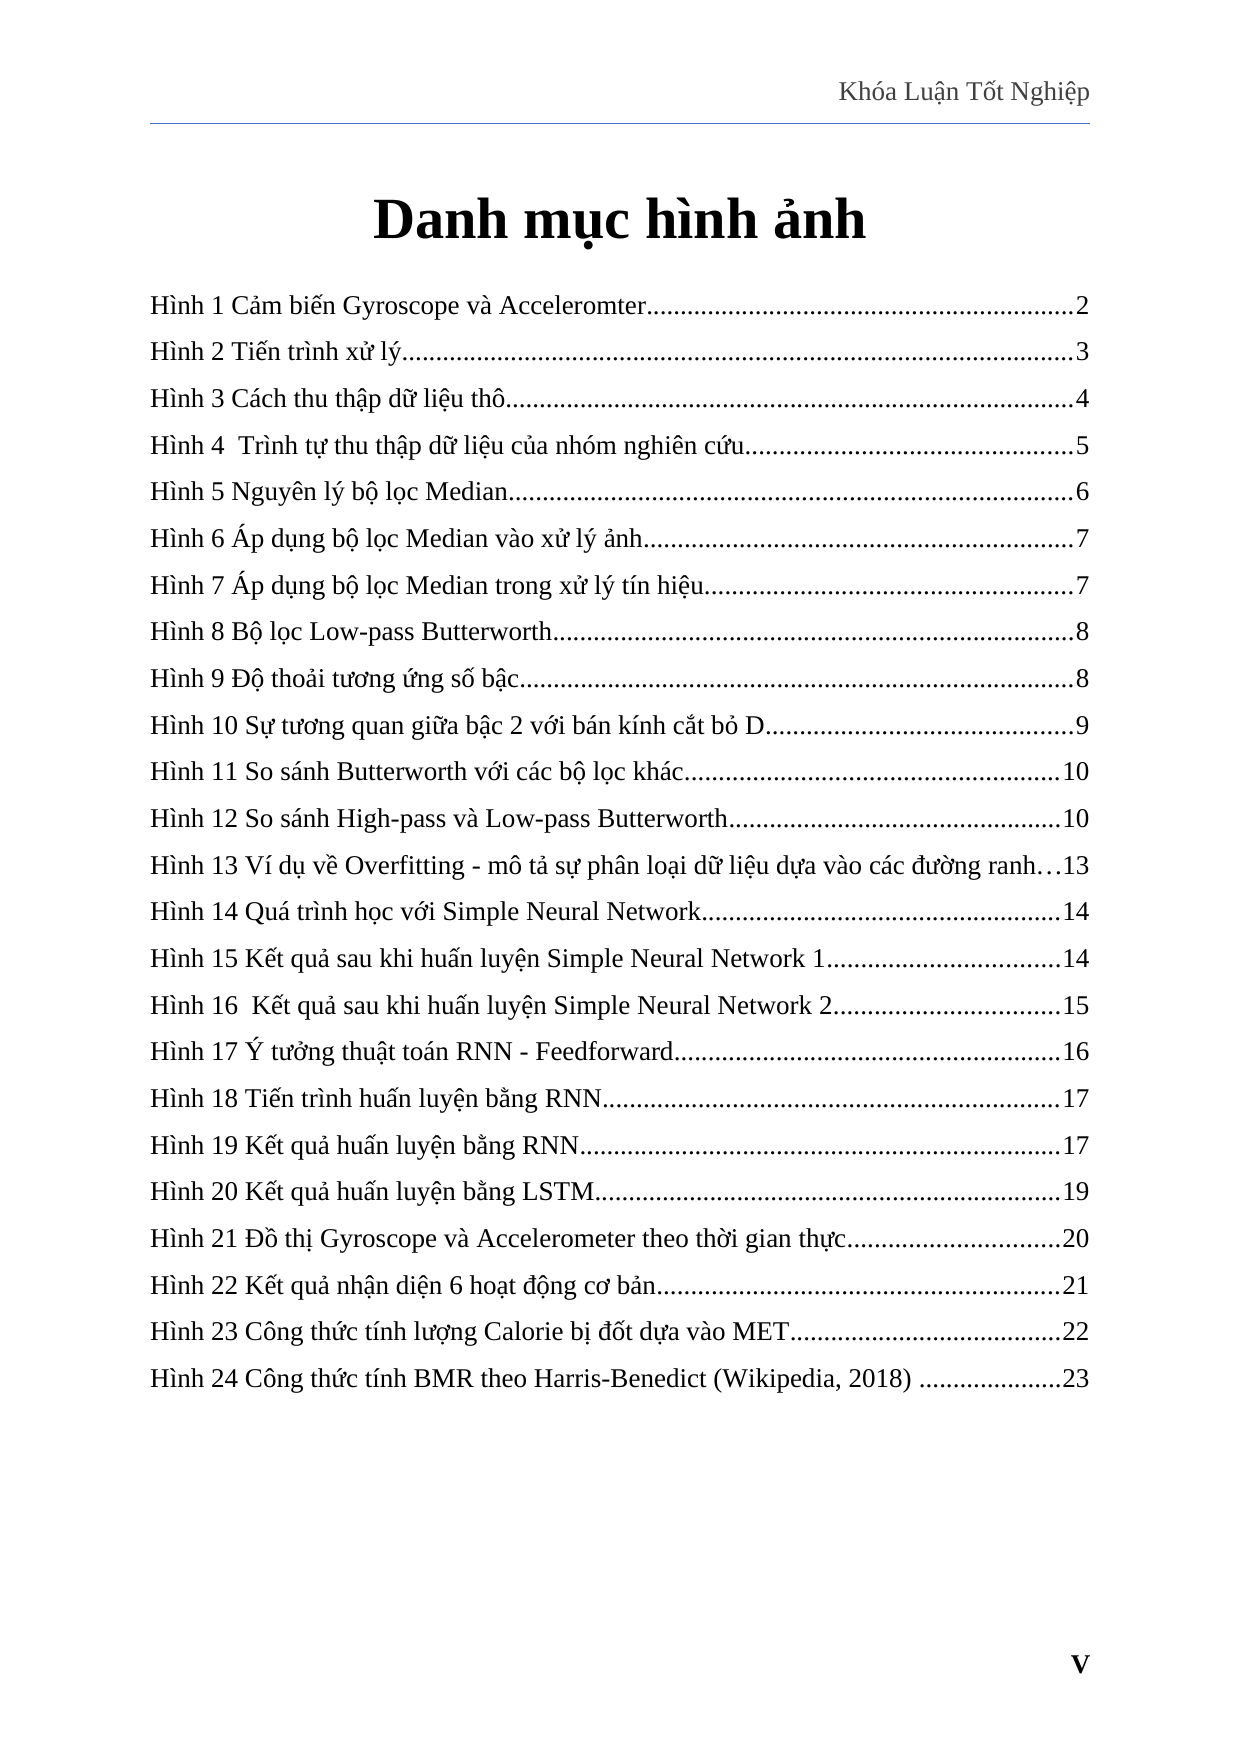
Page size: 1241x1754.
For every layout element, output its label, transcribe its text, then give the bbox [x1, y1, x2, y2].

text Hình 11 So sánh Butterworth với các bộ lọc khác 10 [150, 756, 1090, 787]
text Hình 3 Cách thu thập dữ liệu thô 4 [150, 382, 1090, 413]
text Hình 20 Kết quả huấn luyện bằng LSTM 19 [150, 1176, 1090, 1207]
subtitle Danh mục hình ảnh [150, 184, 1090, 251]
text Hình 8 Bộ lọc Low-pass Butterworth 8 [150, 616, 1090, 647]
text Hình 21 Đồ thị Gyroscope và Accelerometer theo thời gian thực 20 [150, 1222, 1090, 1253]
text Hình 2 Tiến trình xử lý 3 [150, 336, 1090, 367]
text Hình 1 Cảm biến Gyroscope và Acceleromter 2 [150, 289, 1090, 320]
text Hình 6 Áp dụng bộ lọc Median vào xử lý ảnh 7 [150, 522, 1090, 553]
text Hình 13 Ví dụ về Overfitting - mô tả sự phân loại dữ liệu dựa vào các đường ranh 13 [150, 849, 1090, 880]
text Hình 4 Trình tự thu thập dữ liệu của nhóm nghiên cứu 5 [150, 429, 1090, 460]
text Hình 23 Công thức tính lượng Calorie bị đốt dựa vào MET 22 [150, 1316, 1090, 1347]
text Hình 22 Kết quả nhận diện 6 hoạt động cơ bản 21 [150, 1269, 1090, 1300]
text Hình 5 Nguyên lý bộ lọc Median 6 [150, 476, 1090, 507]
text Hình 24 Công thức tính BMR theo Harris-Benedict (Wikipedia, 2018) 23 [150, 1362, 1090, 1393]
text Hình 18 Tiến trình huấn luyện bằng RNN 17 [150, 1082, 1090, 1113]
text Hình 10 Sự tương quan giữa bậc 2 với bán kính cắt bỏ D 9 [150, 709, 1090, 740]
text Hình 7 Áp dụng bộ lọc Median trong xử lý tín hiệu 7 [150, 569, 1090, 600]
text Hình 15 Kết quả sau khi huấn luyện Simple Neural Network 1 14 [150, 942, 1090, 973]
text Hình 19 Kết quả huấn luyện bằng RNN 17 [150, 1129, 1090, 1160]
text Hình 12 So sánh High-pass và Low-pass Butterworth 10 [150, 802, 1090, 833]
text Hình 9 Độ thoải tương ứng số bậc 8 [150, 662, 1090, 693]
text Hình 17 Ý tưởng thuật toán RNN - Feedforward 16 [150, 1036, 1090, 1067]
text Hình 16 Kết quả sau khi huấn luyện Simple Neural Network 2 15 [150, 989, 1090, 1020]
text Hình 14 Quá trình học với Simple Neural Network 14 [150, 896, 1090, 927]
